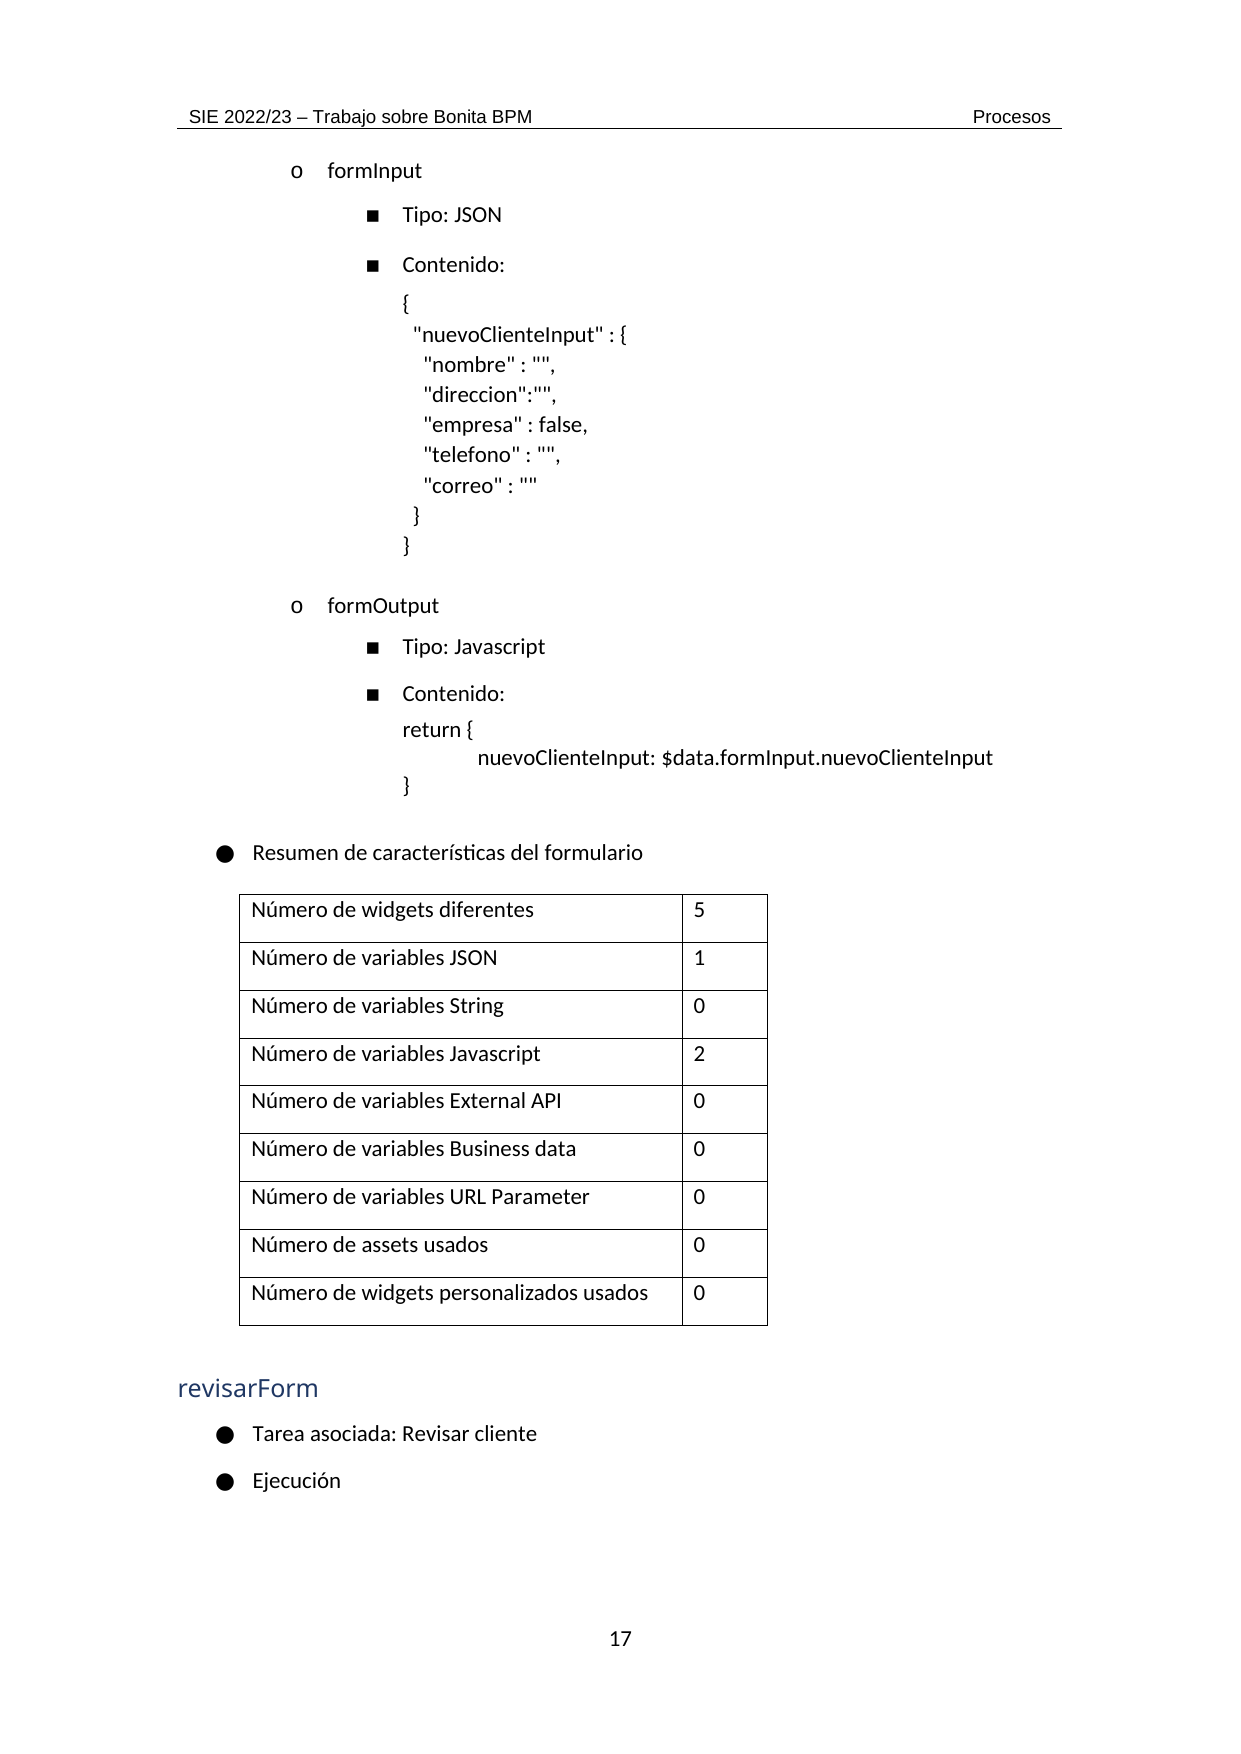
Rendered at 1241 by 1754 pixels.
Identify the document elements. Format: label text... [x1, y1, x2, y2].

text "nuevoClienteInput" : { [402, 320, 1063, 348]
table_cell 0 [683, 1134, 767, 1181]
table_cell 0 [683, 1278, 767, 1324]
text return { [402, 715, 1063, 743]
table_cell 0 [683, 1182, 767, 1229]
list formOutput [290, 592, 1063, 621]
text } [402, 771, 1063, 799]
table_cell Número de variables External API [240, 1086, 682, 1133]
table_cell Número de assets usados [240, 1230, 682, 1277]
table_cell 0 [683, 1230, 767, 1277]
table_cell Número de widgets personalizados usados [240, 1278, 682, 1324]
table_cell 0 [683, 1086, 767, 1133]
text "correo" : "" [402, 471, 1063, 499]
list Contenido: [365, 668, 1063, 715]
list Tipo: JSON [365, 188, 1063, 235]
table_header Número de widgets diferentes [240, 895, 682, 942]
table_cell Número de variables URL Parameter [240, 1182, 682, 1229]
subtitle revisarForm [177, 1371, 1063, 1405]
table_header 5 [683, 895, 767, 942]
table_cell 2 [683, 1039, 767, 1085]
table_cell Número de variables String [240, 991, 682, 1038]
list Ejecución [215, 1454, 1063, 1501]
text { [402, 289, 1063, 317]
text "empresa" : false, [402, 410, 1063, 438]
text "nombre" : "", [402, 350, 1063, 378]
table_cell 1 [683, 943, 767, 990]
list Tipo: Javascript [365, 621, 1063, 668]
table_cell 0 [683, 991, 767, 1038]
text "telefono" : "", [402, 441, 1063, 468]
text } [402, 501, 1063, 529]
list formInput [290, 157, 1063, 186]
table_cell Número de variables Javascript [240, 1039, 682, 1085]
list Contenido: [365, 239, 1063, 286]
list Tarea asociada: Revisar cliente [215, 1407, 1063, 1454]
table_cell Número de variables Business data [240, 1134, 682, 1181]
text } [402, 531, 1063, 559]
text "direccion":"", [402, 380, 1063, 408]
table_cell Número de variables JSON [240, 943, 682, 990]
list Resumen de características del formulario [215, 827, 1063, 874]
text nuevoClienteInput: $data.formInput.nuevoClienteInput [402, 743, 1063, 771]
